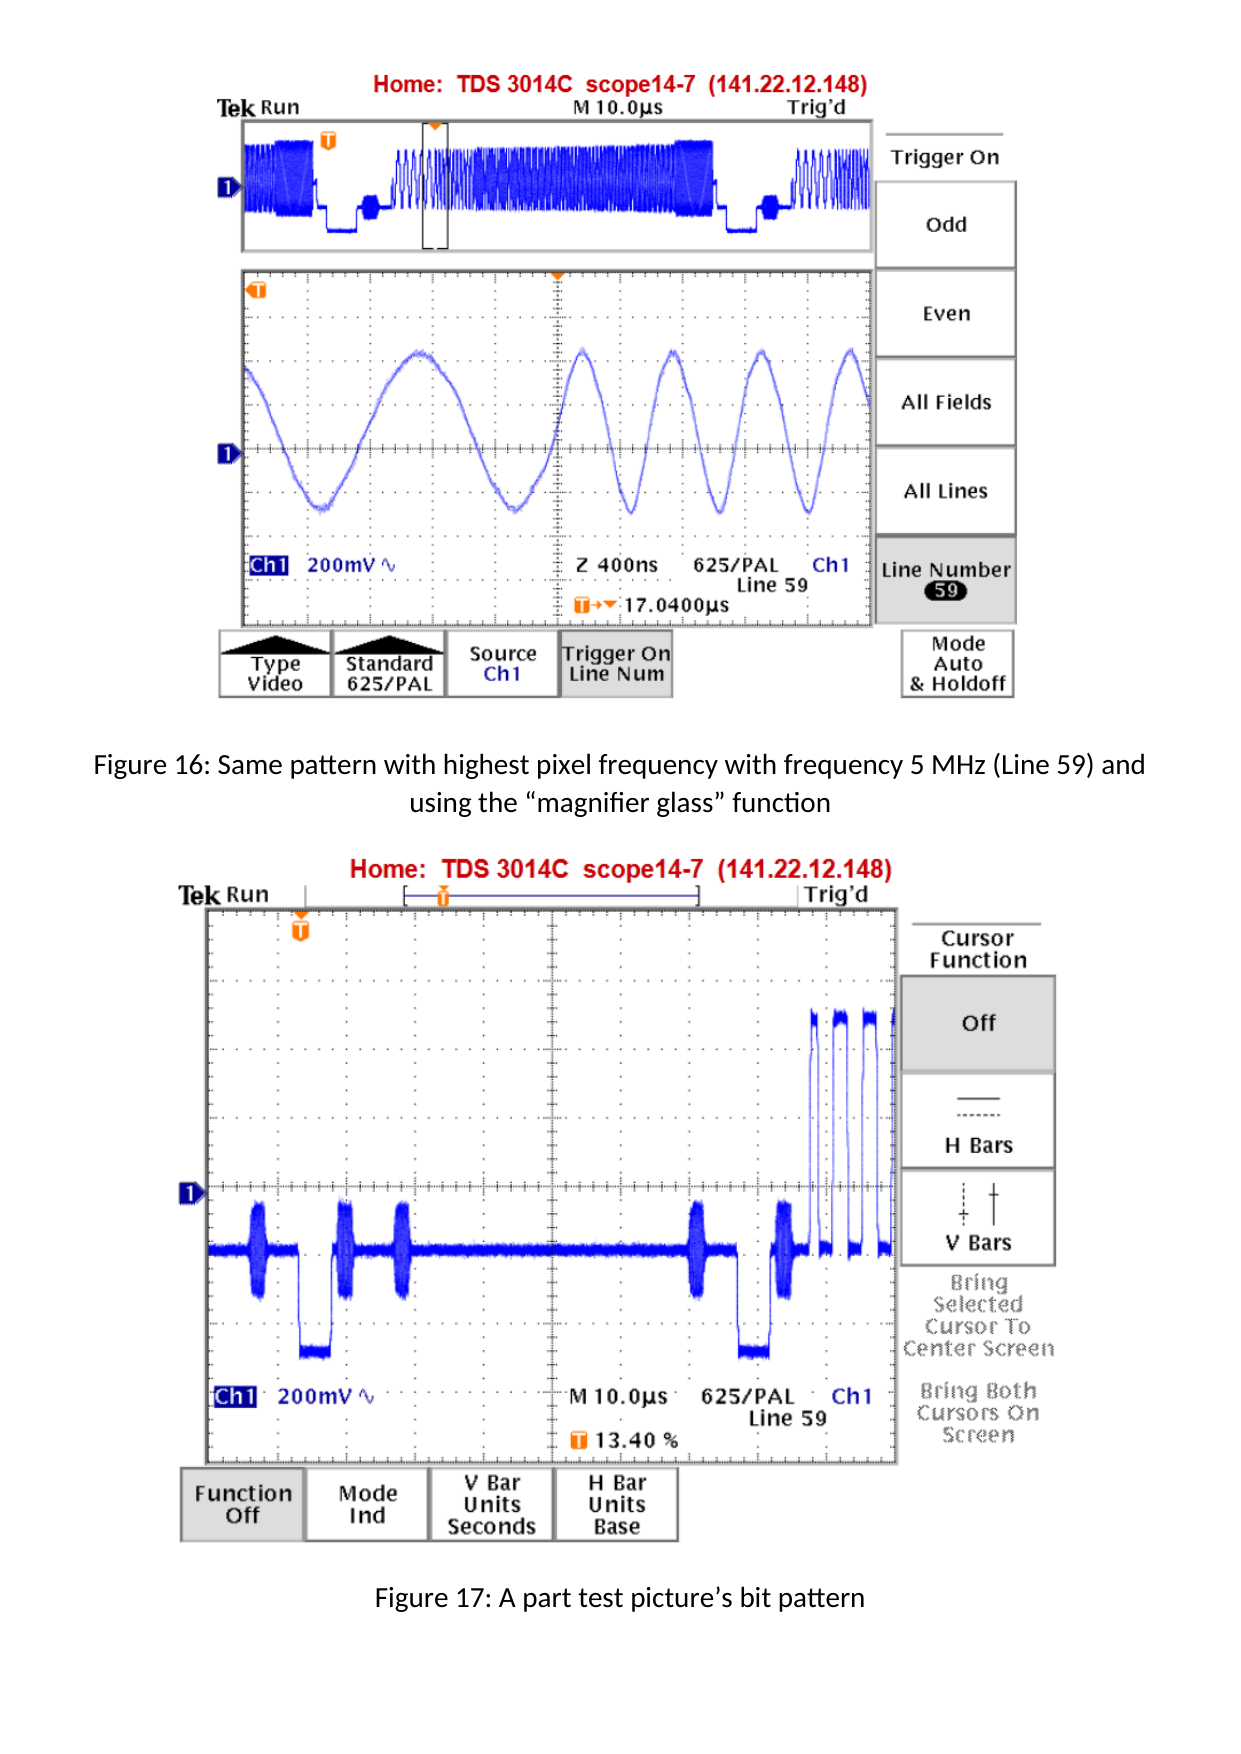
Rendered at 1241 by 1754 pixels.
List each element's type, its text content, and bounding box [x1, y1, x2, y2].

text Figure 17: A part test picture’s bit pattern [59, 1579, 1181, 1614]
picture [146, 839, 1094, 1560]
picture [192, 59, 1048, 728]
text Figure 16: Same pattern with highest pixel frequency with frequency 5 MHz (Line 59) and using the “magnifier glass” function [59, 746, 1181, 820]
